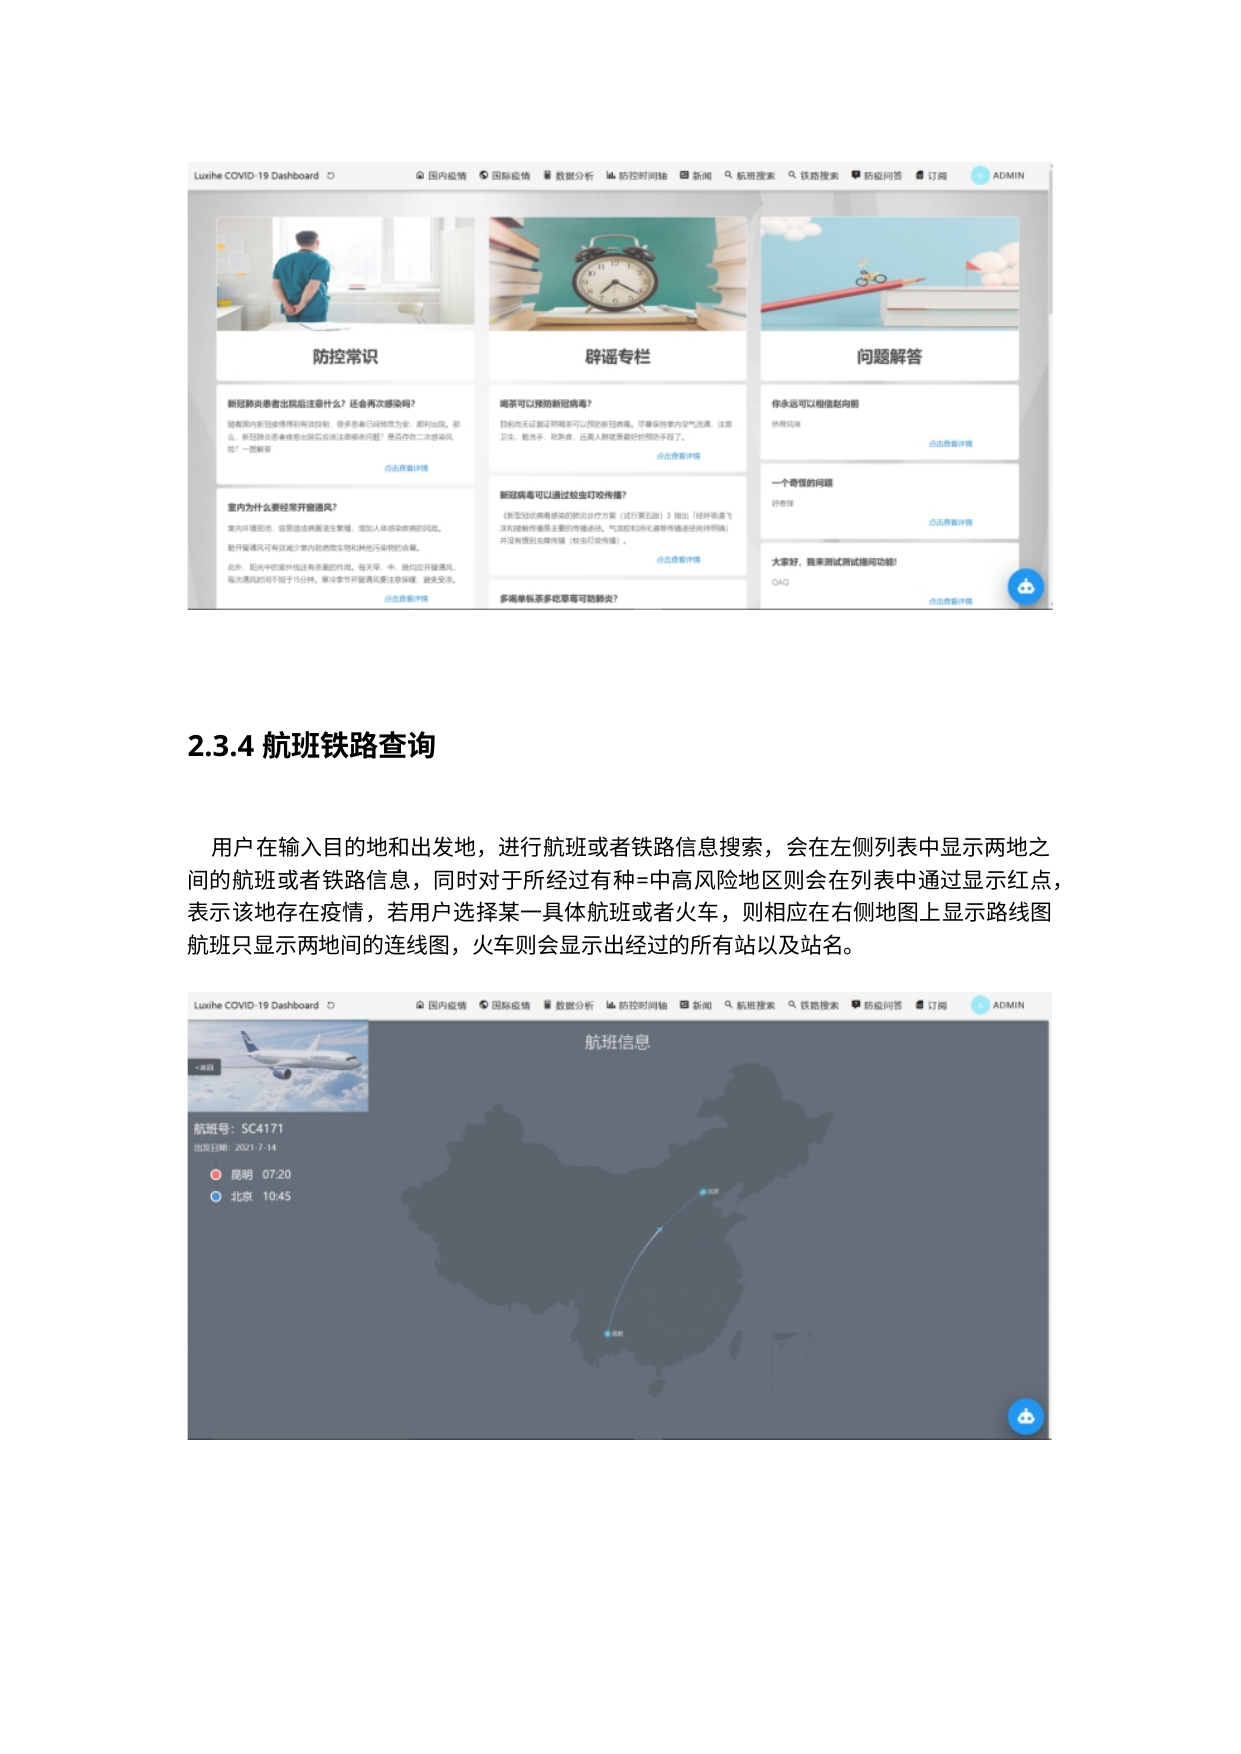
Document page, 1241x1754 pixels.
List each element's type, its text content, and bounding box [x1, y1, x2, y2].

subtitle 2.3.4 航班铁路查询 [187, 711, 1053, 776]
picture [187, 162, 1053, 610]
text 用户在输入目的地和出发地，进行航班或者铁路信息搜索，会在左侧列表中显示两地之间的航班或者铁路信息，同时对于所经过有种=中高风险地区则会在列表中通过显示红点，表示该地存在疫情，若用户选择某一具体航班或者火车，则相应在右侧地图上显示路线图，航班只显示两地间的连线图，火车则会显示出经过的所有站以及站名。 [187, 830, 1053, 960]
picture [187, 992, 1053, 1440]
